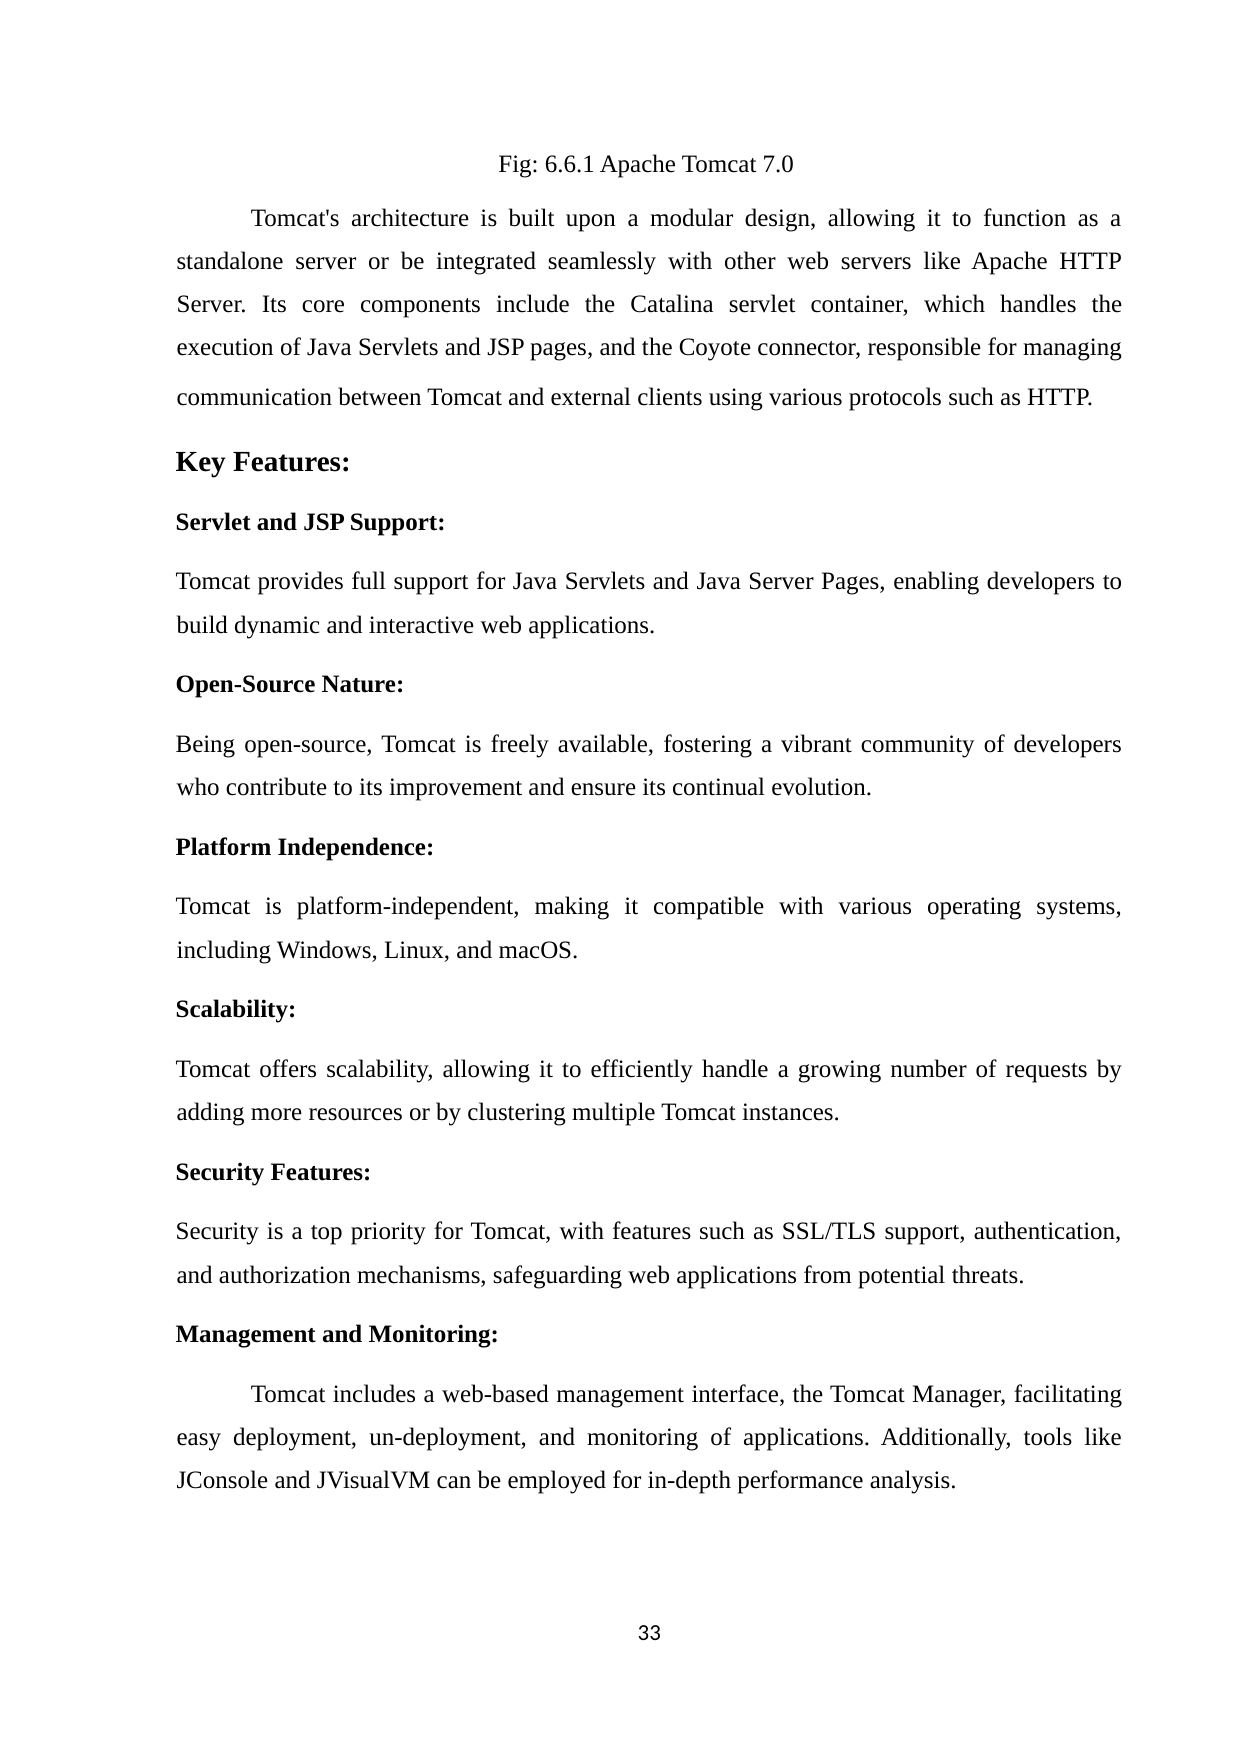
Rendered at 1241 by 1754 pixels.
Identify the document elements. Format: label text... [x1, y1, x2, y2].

text Tomcat includes a web-based management interface, the Tomcat Manager, facilitating easy deployment, un-deployment, and monitoring of applications. Additionally, tools like JConsole and JVisualVM can be employed for in-depth performance analysis. [175, 1379, 1123, 1494]
text Tomcat is platform-independent, making it compatible with various operating systems, including Windows, Linux, and macOS. [175, 891, 1123, 963]
text Management and Monitoring: [175, 1319, 1158, 1348]
text Scalability: [175, 994, 1158, 1023]
text Tomcat offers scalability, allowing it to efficiently handle a growing number of requests by adding more resources or by clustering multiple Tomcat instances. [175, 1054, 1123, 1126]
text Servlet and JSP Support: [175, 507, 1158, 536]
text Security Features: [175, 1157, 1158, 1186]
text Tomcat provides full support for Java Servlets and Java Server Pages, enabling developers to build dynamic and interactive web applications. [175, 566, 1123, 638]
text Key Features: [175, 444, 1158, 478]
text Fig: 6.6.1 Apache Tomcat 7.0 [175, 149, 1158, 178]
text Security is a top priority for Tomcat, with features such as SSL/TLS support, authentication, and authorization mechanisms, safeguarding web applications from potential threats. [175, 1216, 1123, 1288]
text Tomcat's architecture is built upon a modular design, allowing it to function as a standalone server or be integrated seamlessly with other web servers like Apache HTTP Server. Its core components include the Catalina servlet container, which handles the execution of Java Servlets and JSP pages, and the Coyote connector, responsible for managing communication between Tomcat and external clients using various protocols such as HTTP. [175, 203, 1123, 411]
text Open-Source Nature: [175, 669, 1158, 698]
text Platform Independence: [175, 832, 1158, 861]
text Being open-source, Tomcat is freely available, fostering a vibrant community of developers who contribute to its improvement and ensure its continual evolution. [175, 729, 1123, 801]
